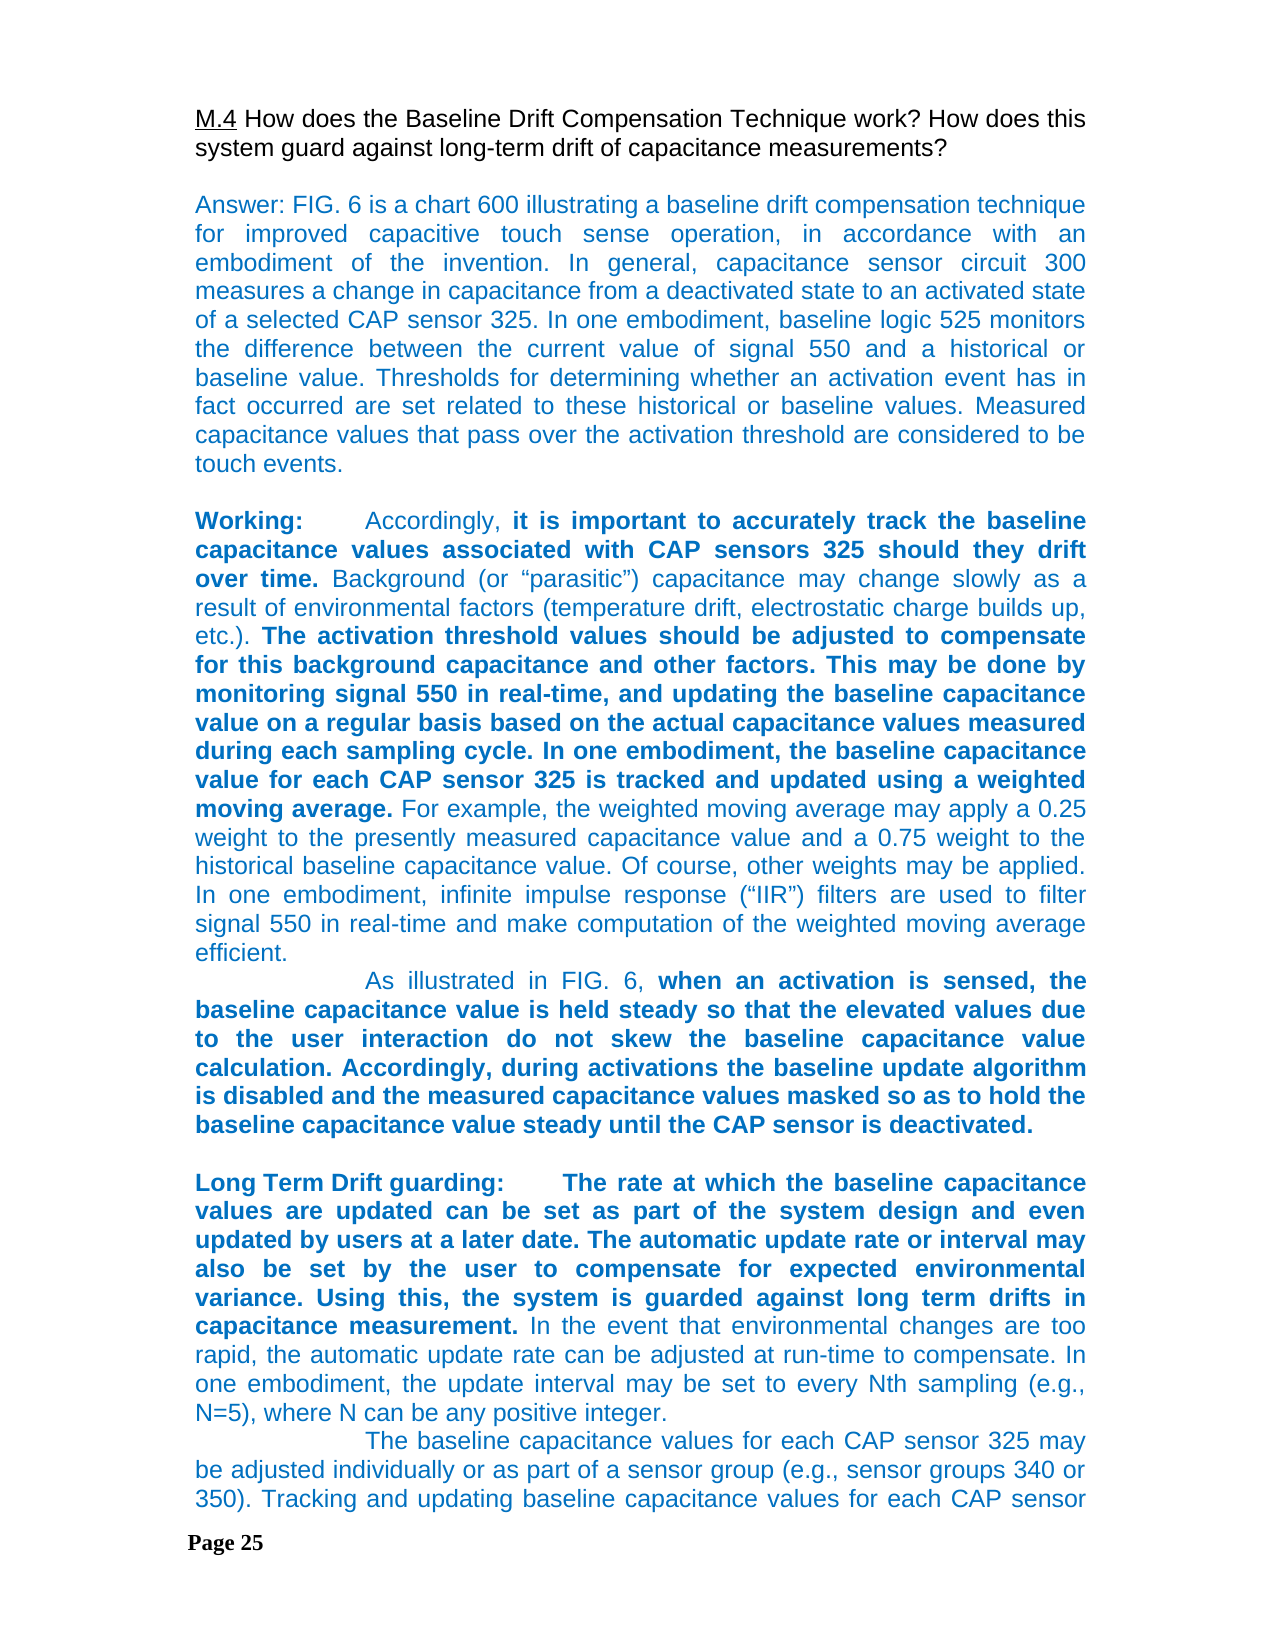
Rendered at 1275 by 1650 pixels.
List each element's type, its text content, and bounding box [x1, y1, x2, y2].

text Working: Accordingly, it is important to accurately track the baseline capacitance values associated with CAP sensors 325 should they drift over time. Background (or “parasitic”) capacitance may change slowly as a result of environmental factors (temperature drift, electrostatic charge builds up, etc.). The activation threshold values should be adjusted to compensate for this background capacitance and other factors. This may be done by monitoring signal 550 in real-time, and updating the baseline capacitance value on a regular basis based on the actual capacitance values measured during each sampling cycle. In one embodiment, the baseline capacitance value for each CAP sensor 325 is tracked and updated using a weighted moving average. For example, the weighted moving average may apply a 0.25 weight to the presently measured capacitance value and a 0.75 weight to the historical baseline capacitance value. Of course, other weights may be applied. In one embodiment, infinite impulse response (“IIR”) filters are used to filter signal 550 in real-time and make computation of the weighted moving average efficient. [195, 506, 1087, 966]
text As illustrated in FIG. 6, when an activation is sensed, the baseline capacitance value is held steady so that the elevated values due to the user interaction do not skew the baseline capacitance value calculation. Accordingly, during activations the baseline update algorithm is disabled and the measured capacitance values masked so as to hold the baseline capacitance value steady until the CAP sensor is deactivated. [195, 966, 1087, 1139]
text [195, 1426, 1087, 1512]
text M.4 How does the Baseline Drift Compensation Technique work? How does this system guard against long-term drift of capacitance measurements? [195, 104, 1087, 161]
text Long Term Drift guarding: The rate at which the baseline capacitance values are updated can be set as part of the system design and even updated by users at a later date. The automatic update rate or interval may also be set by the user to compensate for expected environmental variance. Using this, the system is guarded against long term drifts in capacitance measurement. In the event that environmental changes are too rapid, the automatic update rate can be adjusted at run-time to compensate. In one embodiment, the update interval may be set to every Nth sampling (e.g., N=5), where N can be any positive integer. [195, 1167, 1087, 1426]
text Answer: FIG. 6 is a chart 600 illustrating a baseline drift compensation technique for improved capacitive touch sense operation, in accordance with an embodiment of the invention. In general, capacitance sensor circuit 300 measures a change in capacitance from a deactivated state to an activated state of a selected CAP sensor 325. In one embodiment, baseline logic 525 monitors the difference between the current value of signal 550 and a historical or baseline value. Thresholds for determining whether an activation event has in fact occurred are set related to these historical or baseline values. Measured capacitance values that pass over the activation threshold are considered to be touch events. [195, 190, 1087, 477]
